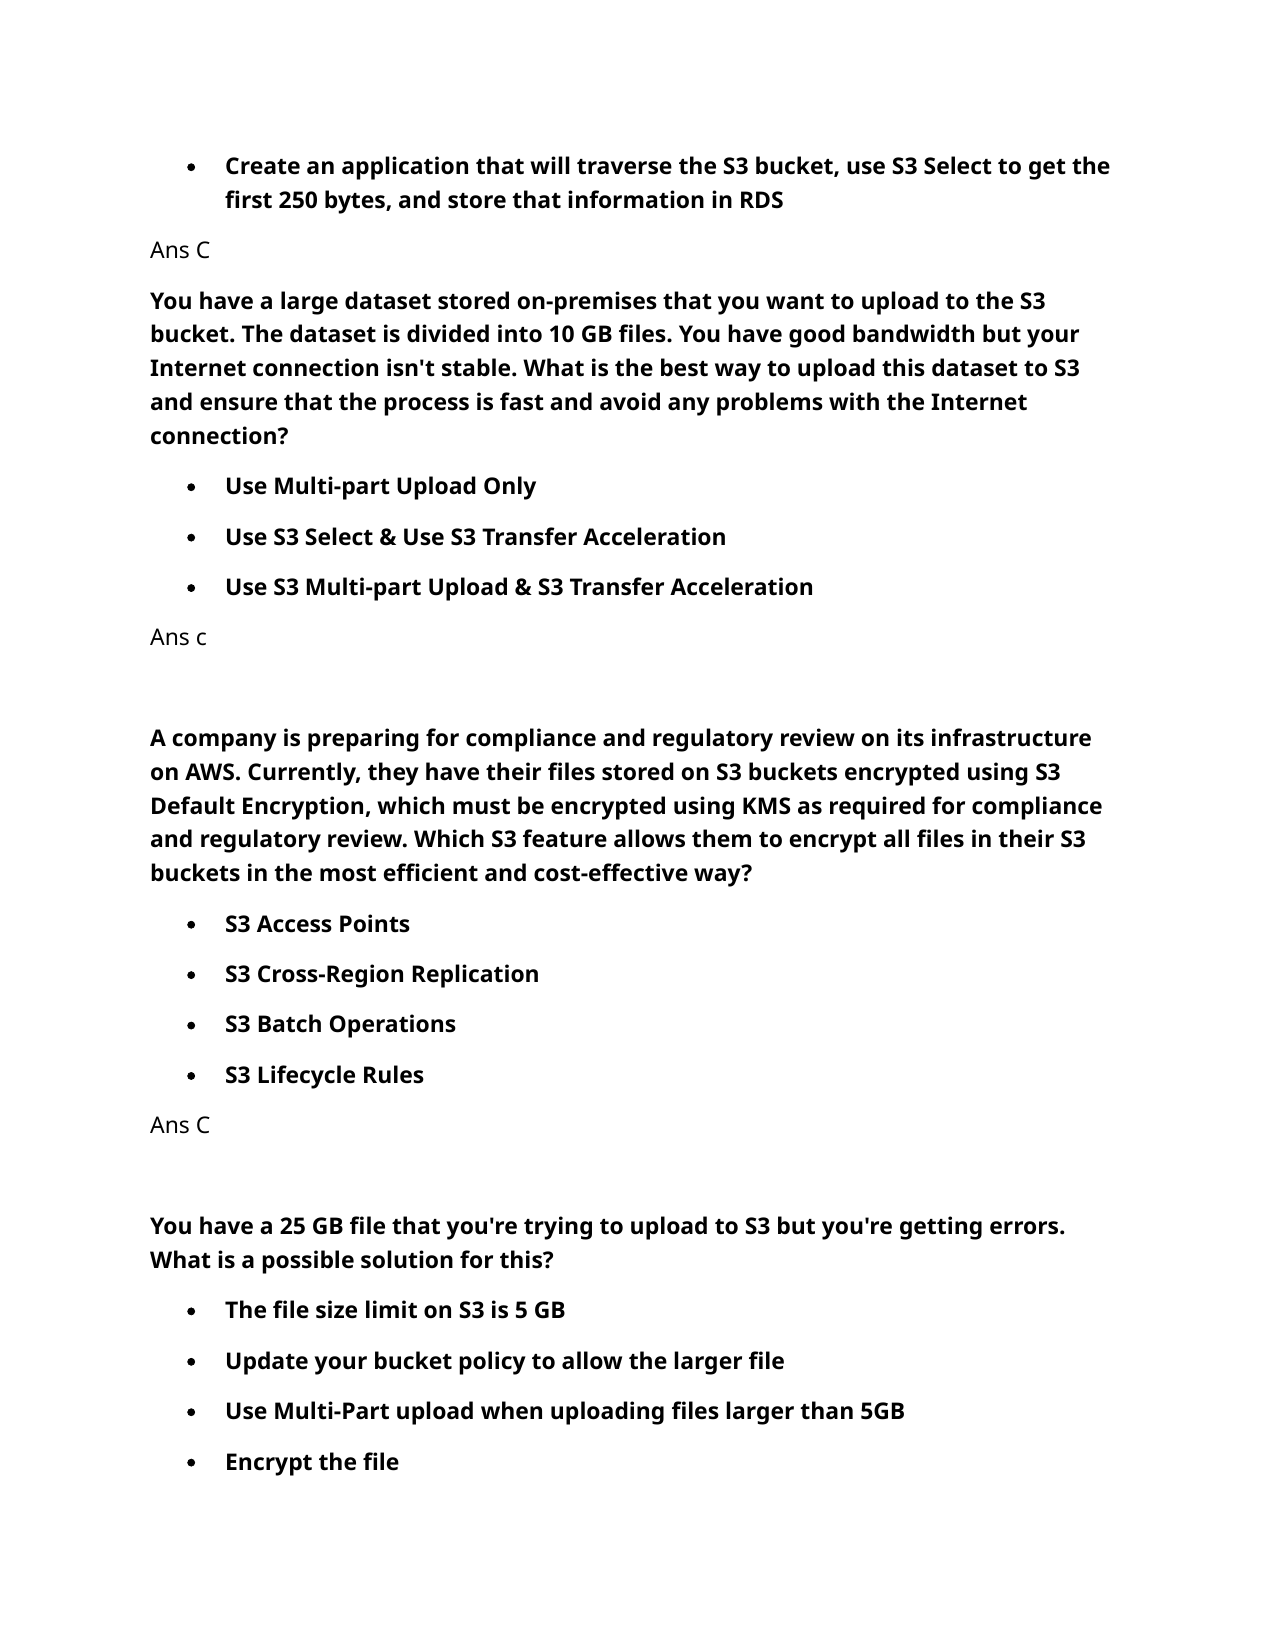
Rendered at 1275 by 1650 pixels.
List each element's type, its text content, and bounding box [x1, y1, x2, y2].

text You have a 25 GB file that you're trying to upload to S3 but you're getting errors. What is a possible solution for this? [150, 1210, 1125, 1275]
list Update your bucket policy to allow the larger file [187, 1344, 1125, 1376]
text Ans C [150, 1109, 1125, 1140]
list Use S3 Multi-part Upload & S3 Transfer Acceleration [187, 571, 1125, 602]
list Encrypt the file [187, 1445, 1125, 1477]
list Use Multi-part Upload Only [187, 470, 1125, 501]
text Ans c [150, 621, 1125, 652]
text You have a large dataset stored on-premises that you want to upload to the S3 bucket. The dataset is divided into 10 GB files. You have good bandwidth but your Internet connection isn't stable. What is the best way to upload this dataset to S3 and ensure that the process is fast and avoid any problems with the Internet connection? [150, 284, 1125, 451]
text A company is preparing for compliance and regulatory review on its infrastructure on AWS. Currently, they have their files stored on S3 buckets encrypted using S3 Default Encryption, which must be encrypted using KMS as required for compliance and regulatory review. Which S3 feature allows them to encrypt all files in their S3 buckets in the most efficient and cost-effective way? [150, 722, 1125, 888]
list S3 Access Points [187, 907, 1125, 939]
list S3 Cross-Region Replication [187, 958, 1125, 989]
text Ans C Ans AnsCBottom of Form [150, 234, 1125, 265]
list Create an application that will traverse the S3 bucket, use S3 Select to get the first 250 bytes, and store that information in RDS [187, 150, 1125, 215]
list Use S3 Select & Use S3 Transfer Acceleration [187, 520, 1125, 552]
list S3 Lifecycle Rules [187, 1059, 1125, 1090]
list Use Multi-Part upload when uploading files larger than 5GB [187, 1395, 1125, 1426]
list S3 Batch Operations [187, 1008, 1125, 1039]
list The file size limit on S3 is 5 GB [187, 1294, 1125, 1325]
